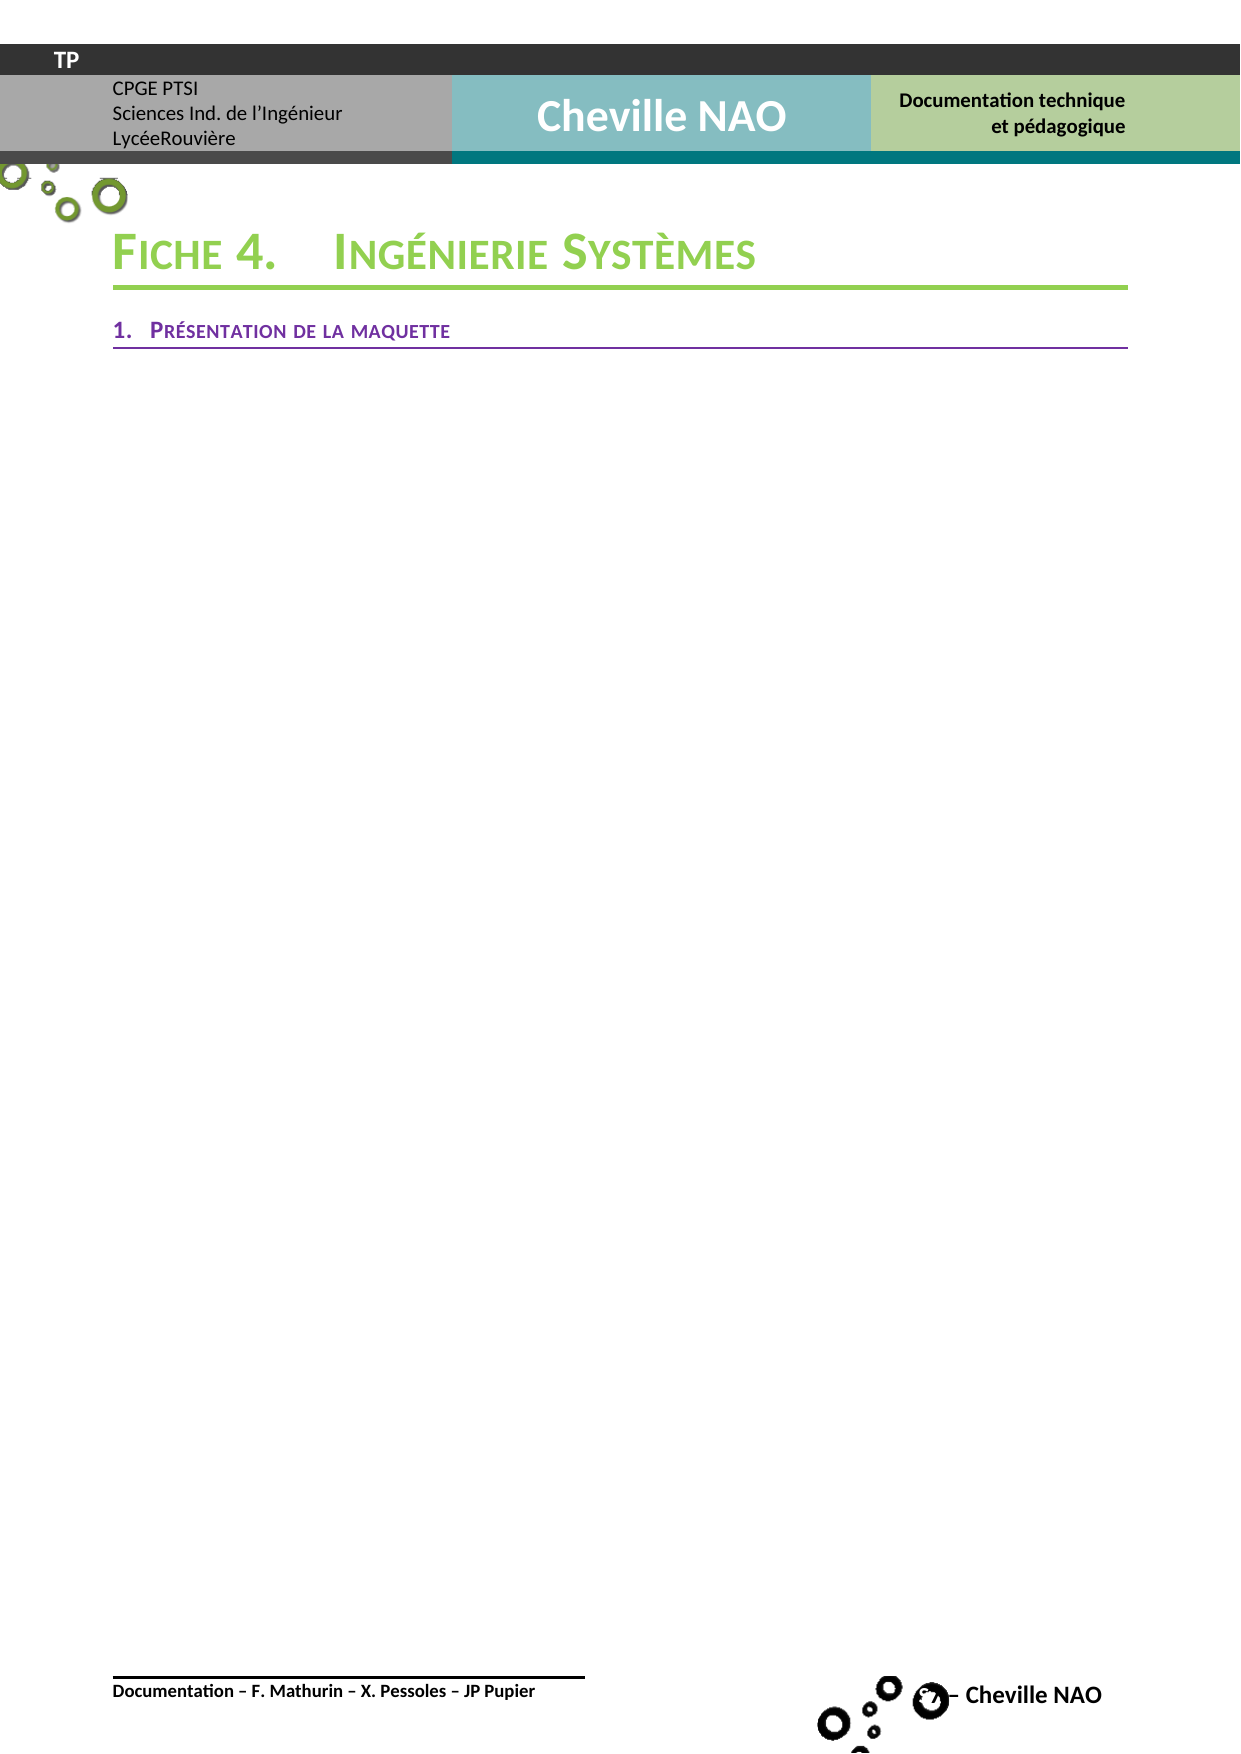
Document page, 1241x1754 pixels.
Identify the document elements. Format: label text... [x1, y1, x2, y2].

picture [817, 1676, 950, 1753]
subtitle Présentation de la maquette [112, 315, 1128, 349]
picture [0, 164, 128, 224]
subtitle Ingénierie Systèmes [112, 217, 1128, 290]
